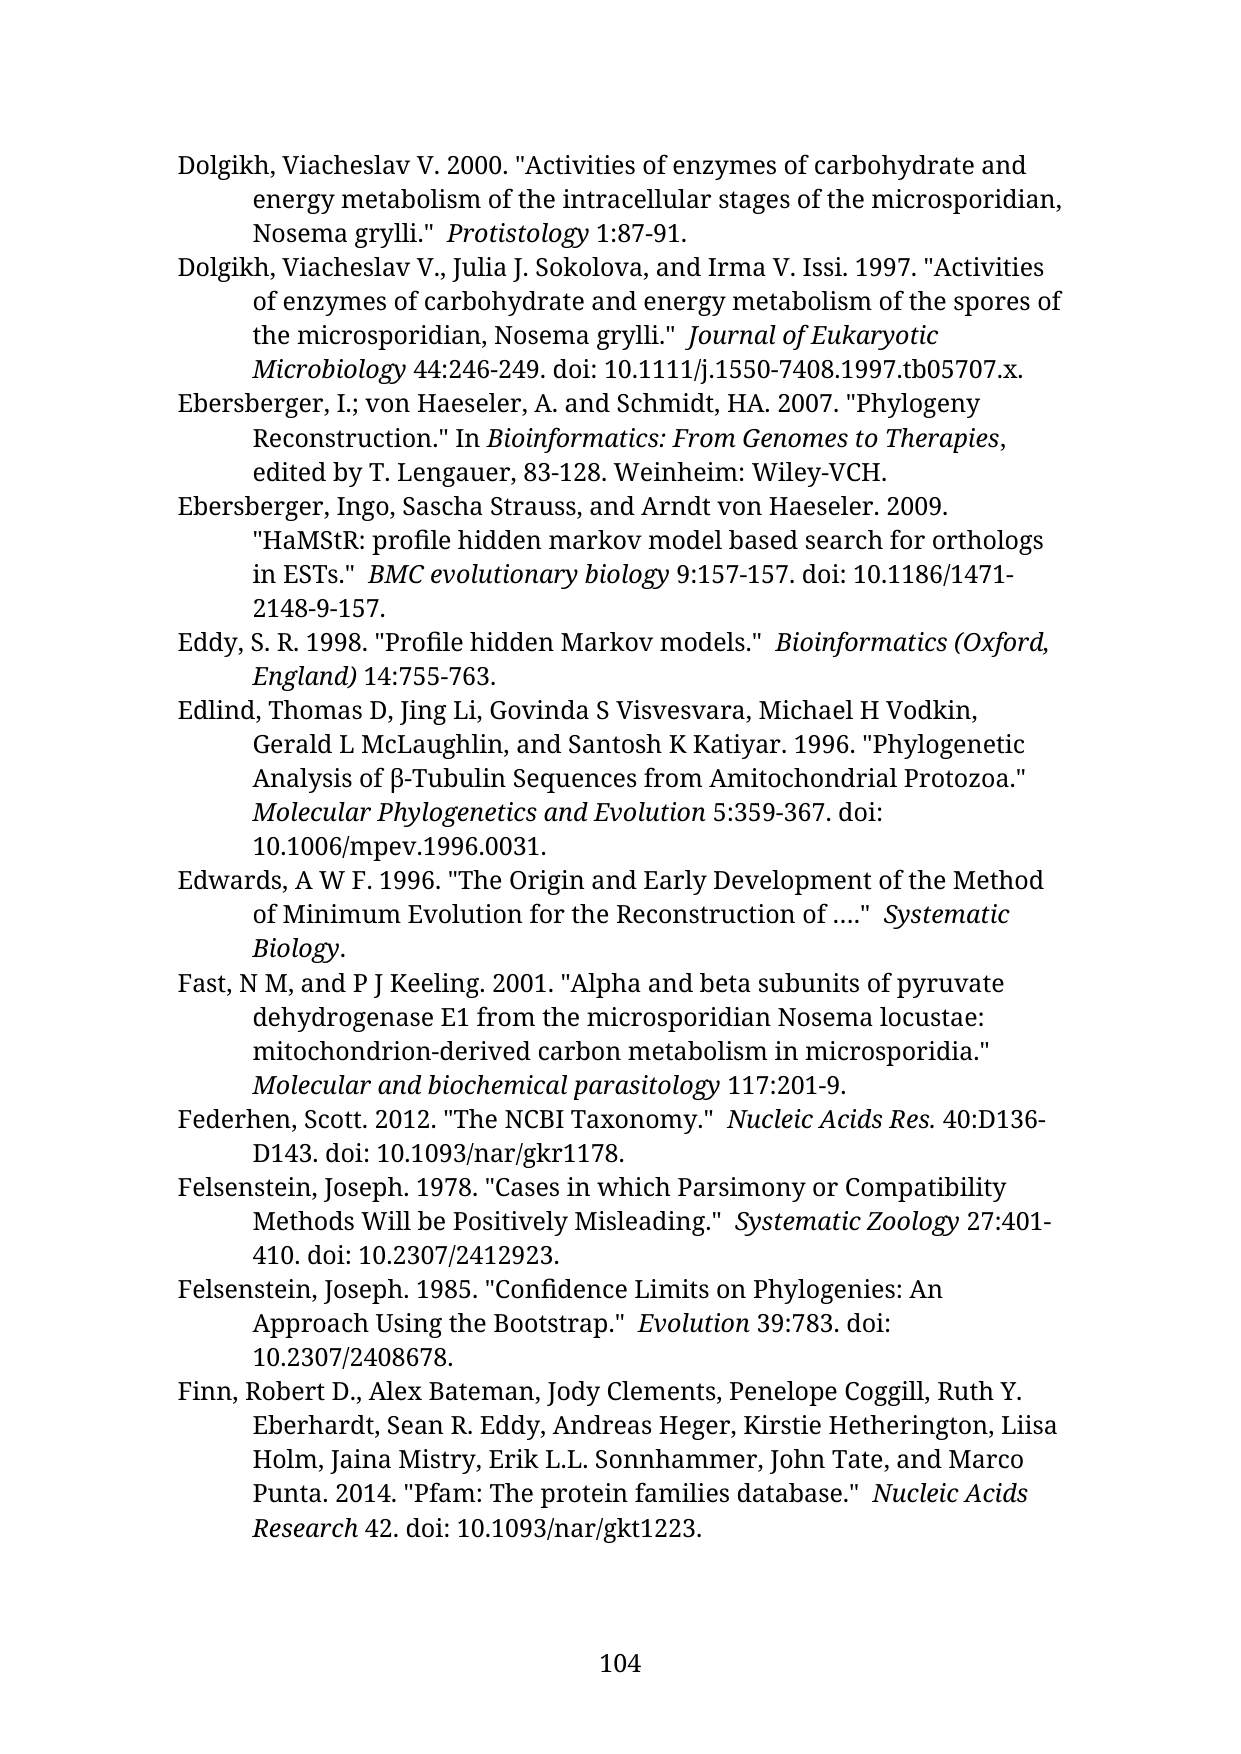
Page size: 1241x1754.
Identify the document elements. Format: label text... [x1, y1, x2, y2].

text Felsenstein, Joseph. 1978. "Cases in which Parsimony or Compatibility Methods Will be Positively Misleading." Systematic Zoology 27:401-410. doi: 10.2307/2412923. [177, 1169, 1063, 1272]
text Ebersberger, Ingo, Sascha Strauss, and Arndt von Haeseler. 2009. "HaMStR: profile hidden markov model based search for orthologs in ESTs." BMC evolutionary biology 9:157-157. doi: 10.1186/1471-2148-9-157. [177, 488, 1063, 624]
text Felsenstein, Joseph. 1985. "Confidence Limits on Phylogenies: An Approach Using the Bootstrap." Evolution 39:783. doi: 10.2307/2408678. [177, 1272, 1063, 1374]
text Dolgikh, Viacheslav V., Julia J. Sokolova, and Irma V. Issi. 1997. "Activities of enzymes of carbohydrate and energy metabolism of the spores of the microsporidian, Nosema grylli." Journal of Eukaryotic Microbiology 44:246-249. doi: 10.1111/j.1550-7408.1997.tb05707.x. [177, 250, 1063, 386]
text Dolgikh, Viacheslav V. 2000. "Activities of enzymes of carbohydrate and energy metabolism of the intracellular stages of the microsporidian, Nosema grylli." Protistology 1:87-91. [177, 148, 1063, 250]
text Eddy, S. R. 1998. "Profile hidden Markov models." Bioinformatics (Oxford, England) 14:755-763. [177, 624, 1063, 693]
text Finn, Robert D., Alex Bateman, Jody Clements, Penelope Coggill, Ruth Y. Eberhardt, Sean R. Eddy, Andreas Heger, Kirstie Hetherington, Liisa Holm, Jaina Mistry, Erik L.L. Sonnhammer, John Tate, and Marco Punta. 2014. "Pfam: The protein families database." Nucleic Acids Research 42. doi: 10.1093/nar/gkt1223. [177, 1374, 1063, 1544]
text Federhen, Scott. 2012. "The NCBI Taxonomy." Nucleic Acids Res. 40:D136-D143. doi: 10.1093/nar/gkr1178. [177, 1101, 1063, 1169]
text Edlind, Thomas D, Jing Li, Govinda S Visvesvara, Michael H Vodkin, Gerald L McLaughlin, and Santosh K Katiyar. 1996. "Phylogenetic Analysis of β-Tubulin Sequences from Amitochondrial Protozoa." Molecular Phylogenetics and Evolution 5:359-367. doi: 10.1006/mpev.1996.0031. [177, 693, 1063, 863]
text Fast, N M, and P J Keeling. 2001. "Alpha and beta subunits of pyruvate dehydrogenase E1 from the microsporidian Nosema locustae: mitochondrion-derived carbon metabolism in microsporidia." Molecular and biochemical parasitology 117:201-9. [177, 965, 1063, 1101]
text Ebersberger, I.; von Haeseler, A. and Schmidt, HA. 2007. "Phylogeny Reconstruction." In Bioinformatics: From Genomes to Therapies, edited by T. Lengauer, 83-128. Weinheim: Wiley-VCH. [177, 386, 1063, 488]
text Edwards, A W F. 1996. "The Origin and Early Development of the Method of Minimum Evolution for the Reconstruction of …." Systematic Biology. [177, 863, 1063, 965]
